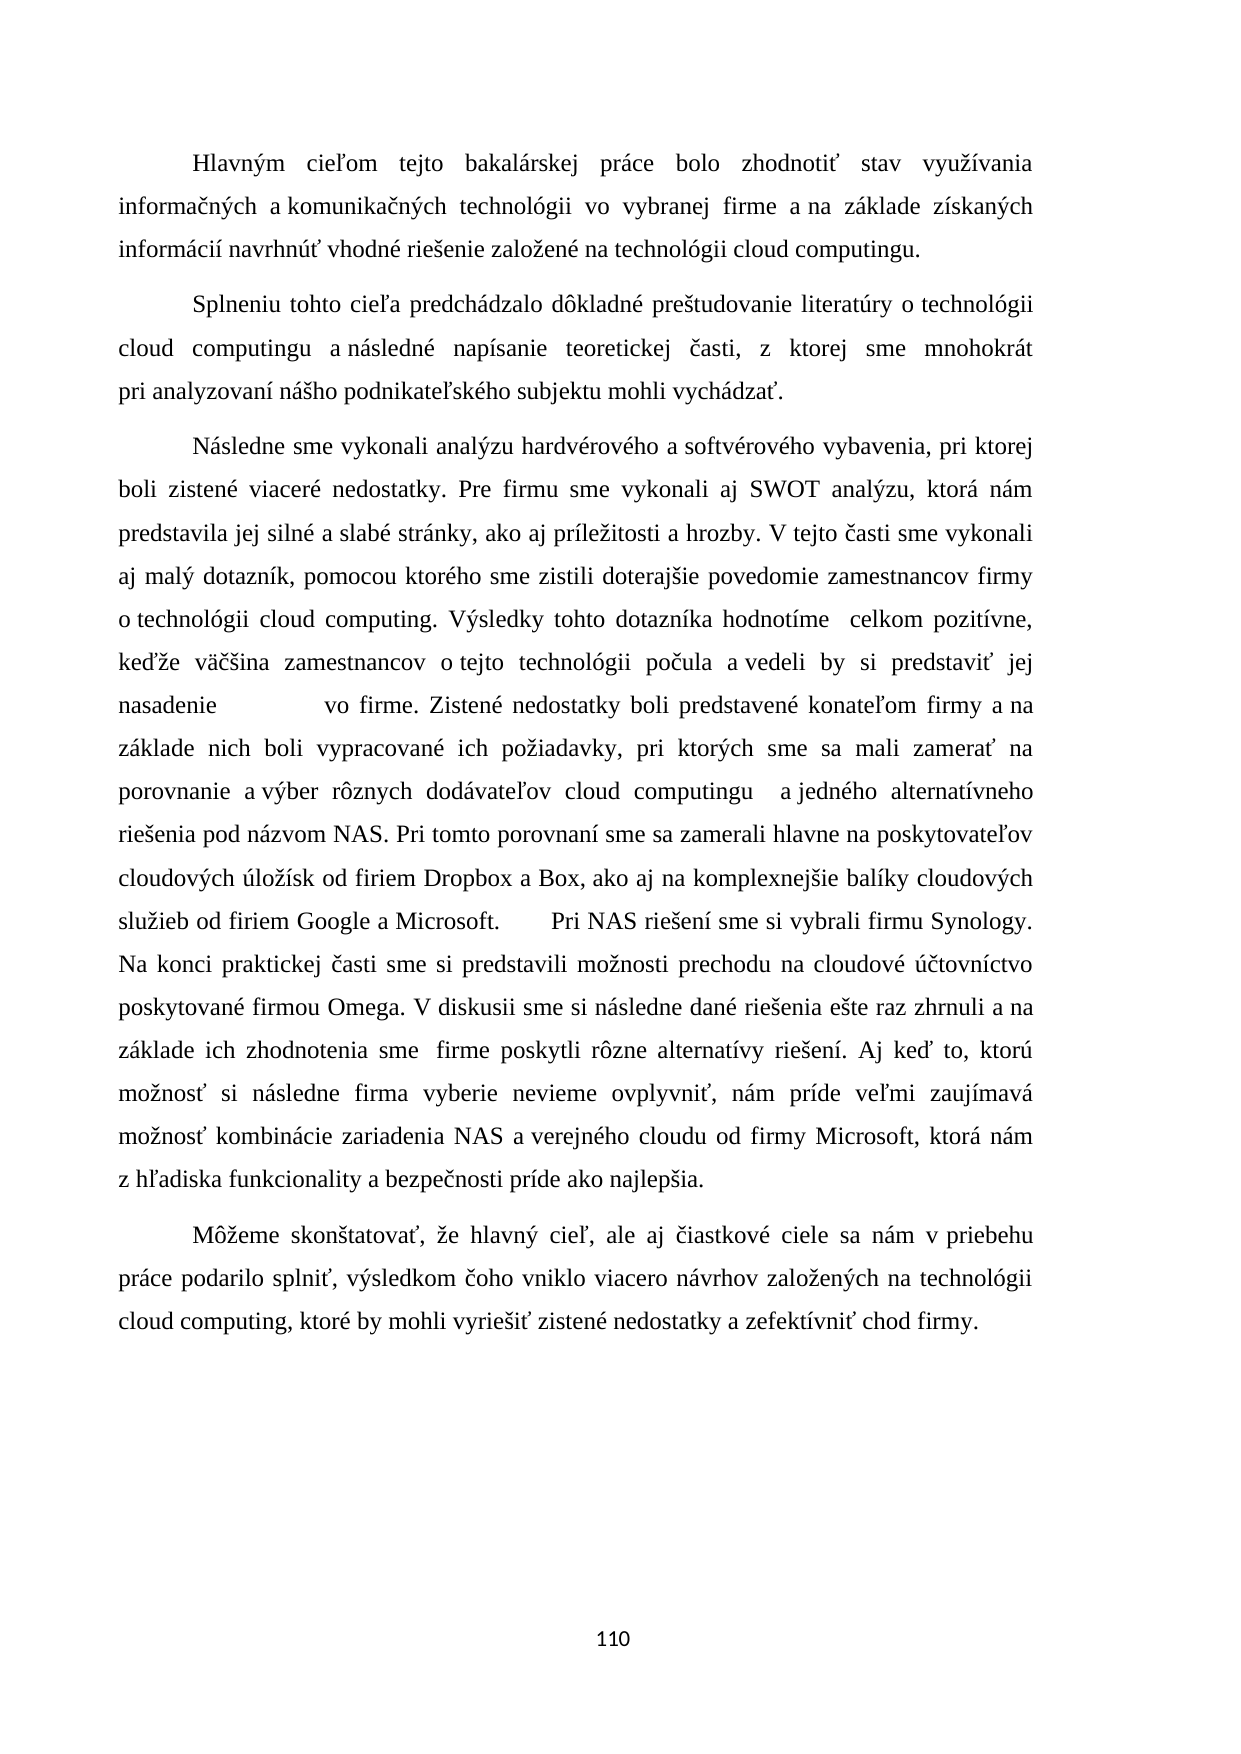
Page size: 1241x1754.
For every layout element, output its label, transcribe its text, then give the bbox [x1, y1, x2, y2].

text Môžeme skonštatovať, že hlavný cieľ, ale aj čiastkové ciele sa nám v priebehu práce podarilo splniť, výsledkom čoho vniklo viacero návrhov založených na technológii cloud computing, ktoré by mohli vyriešiť zistené nedostatky a zefektívniť chod firmy. [118, 1220, 1033, 1335]
text Následne sme vykonali analýzu hardvérového a softvérového vybavenia, pri ktorej boli zistené viaceré nedostatky. Pre firmu sme vykonali aj SWOT analýzu, ktorá nám predstavila jej silné a slabé stránky, ako aj príležitosti a hrozby. V tejto časti sme vykonali aj malý dotazník, pomocou ktorého sme zistili doterajšie povedomie zamestnancov firmy o technológii cloud computing. Výsledky tohto dotazníka hodnotíme celkom pozitívne, keďže väčšina zamestnancov o tejto technológii počula a vedeli by si predstaviť jej nasadenie vo firme. Zistené nedostatky boli predstavené konateľom firmy a na základe nich boli vypracované ich požiadavky, pri ktorých sme sa mali zamerať na porovnanie a výber rôznych dodávateľov cloud computingu a jedného alternatívneho riešenia pod názvom NAS. Pri tomto porovnaní sme sa zamerali hlavne na poskytovateľov cloudových úložísk od firiem Dropbox a Box, ako aj na komplexnejšie balíky cloudových služieb od firiem Google a Microsoft. Pri NAS riešení sme si vybrali firmu Synology. Na konci praktickej časti sme si predstavili možnosti prechodu na cloudové účtovníctvo poskytované firmou Omega. V diskusii sme si následne dané riešenia ešte raz zhrnuli a na základe ich zhodnotenia sme firme poskytli rôzne alternatívy riešení. Aj keď to, ktorú možnosť si následne firma vyberie nevieme ovplyvniť, nám príde veľmi zaujímavá možnosť kombinácie zariadenia NAS a verejného cloudu od firmy Microsoft, ktorá nám z hľadiska funkcionality a bezpečnosti príde ako najlepšia. [118, 431, 1033, 1193]
text Hlavným cieľom tejto bakalárskej práce bolo zhodnotiť stav využívania informačných a komunikačných technológii vo vybranej firme a na základe získaných informácií navrhnúť vhodné riešenie založené na technológii cloud computingu. [118, 148, 1033, 263]
text Splneniu tohto cieľa predchádzalo dôkladné preštudovanie literatúry o technológii cloud computingu a následné napísanie teoretickej časti, z ktorej sme mnohokrát pri analyzovaní nášho podnikateľského subjektu mohli vychádzať. [118, 289, 1033, 404]
